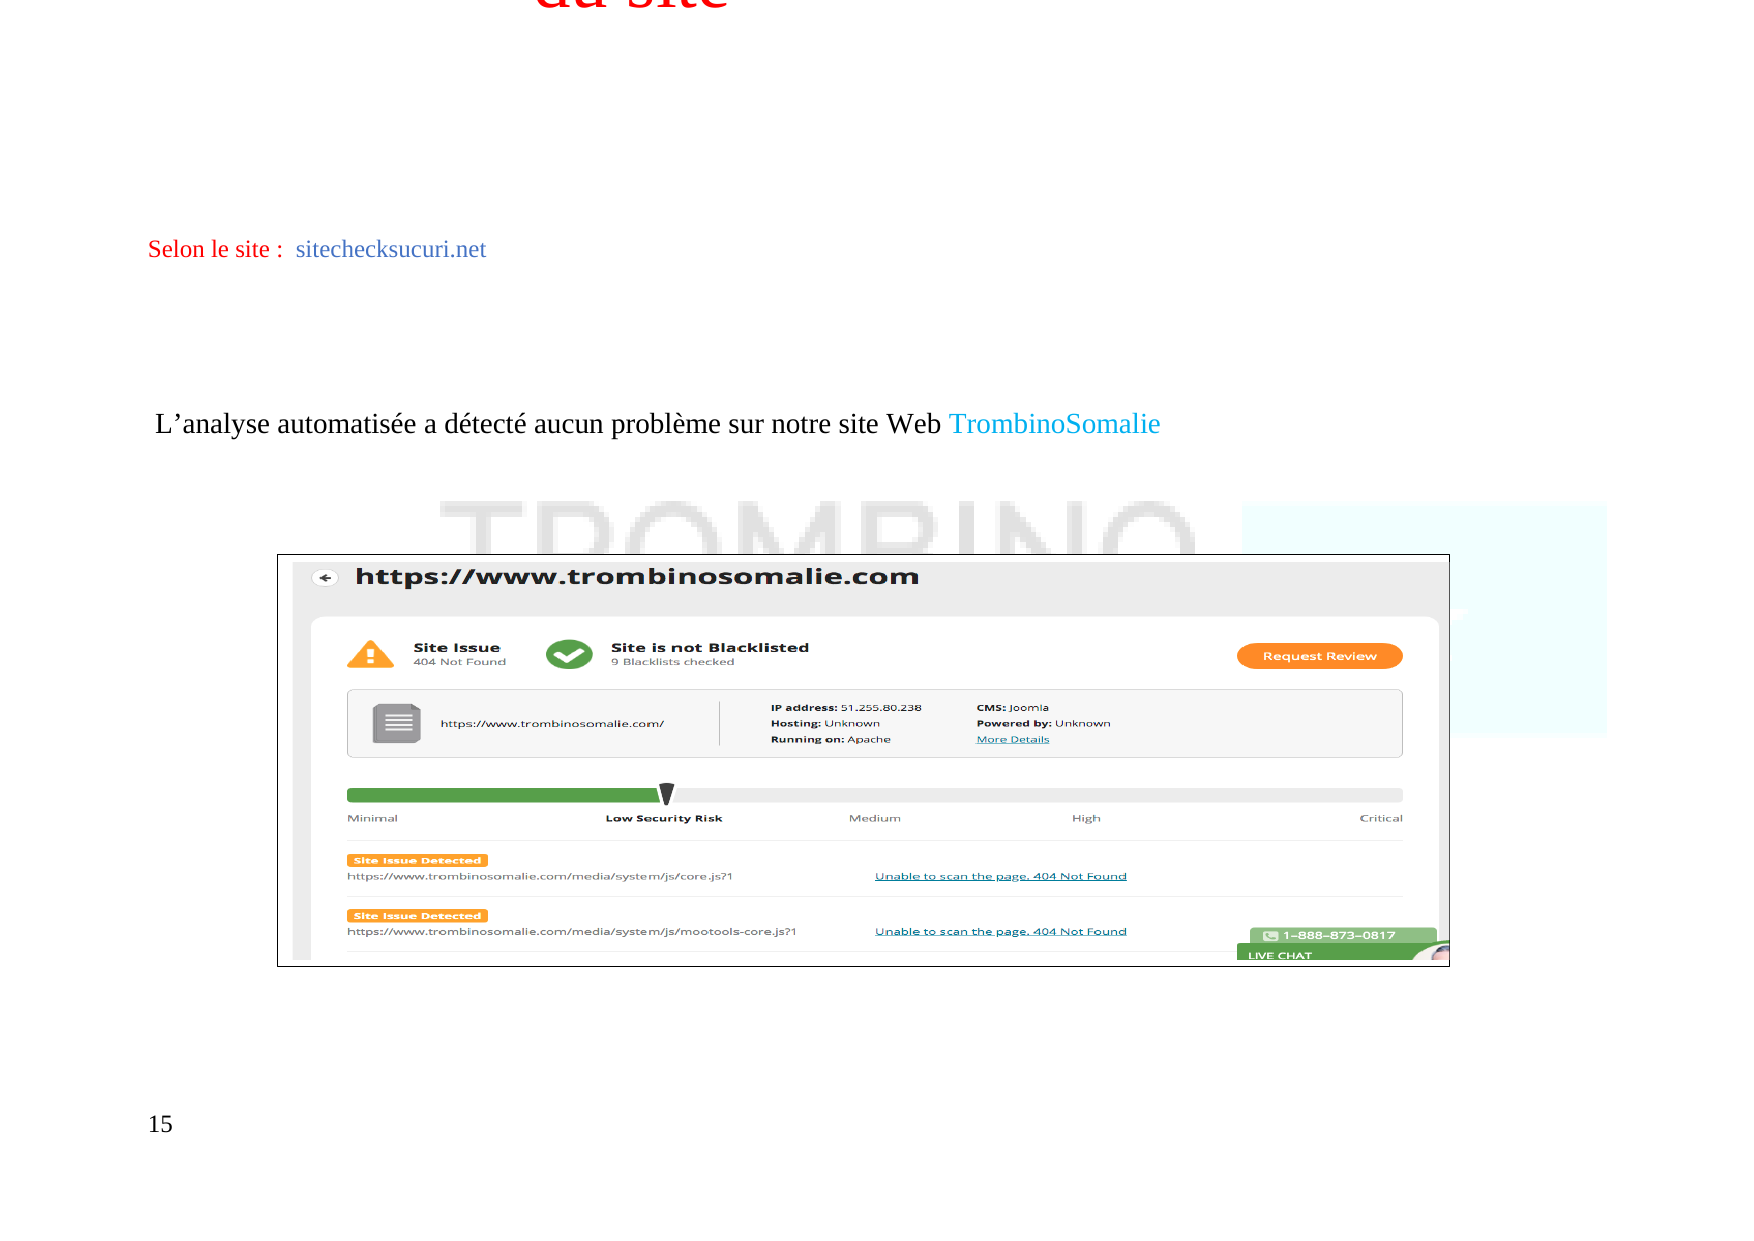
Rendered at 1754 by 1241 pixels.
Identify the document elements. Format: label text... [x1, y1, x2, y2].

picture [292, 562, 1450, 960]
text L’analyse automatisée a détecté aucun problème sur notre site Web TrombinoSomalie [148, 406, 1606, 440]
text Selon le site : sitechecksucuri.net [148, 234, 1606, 263]
